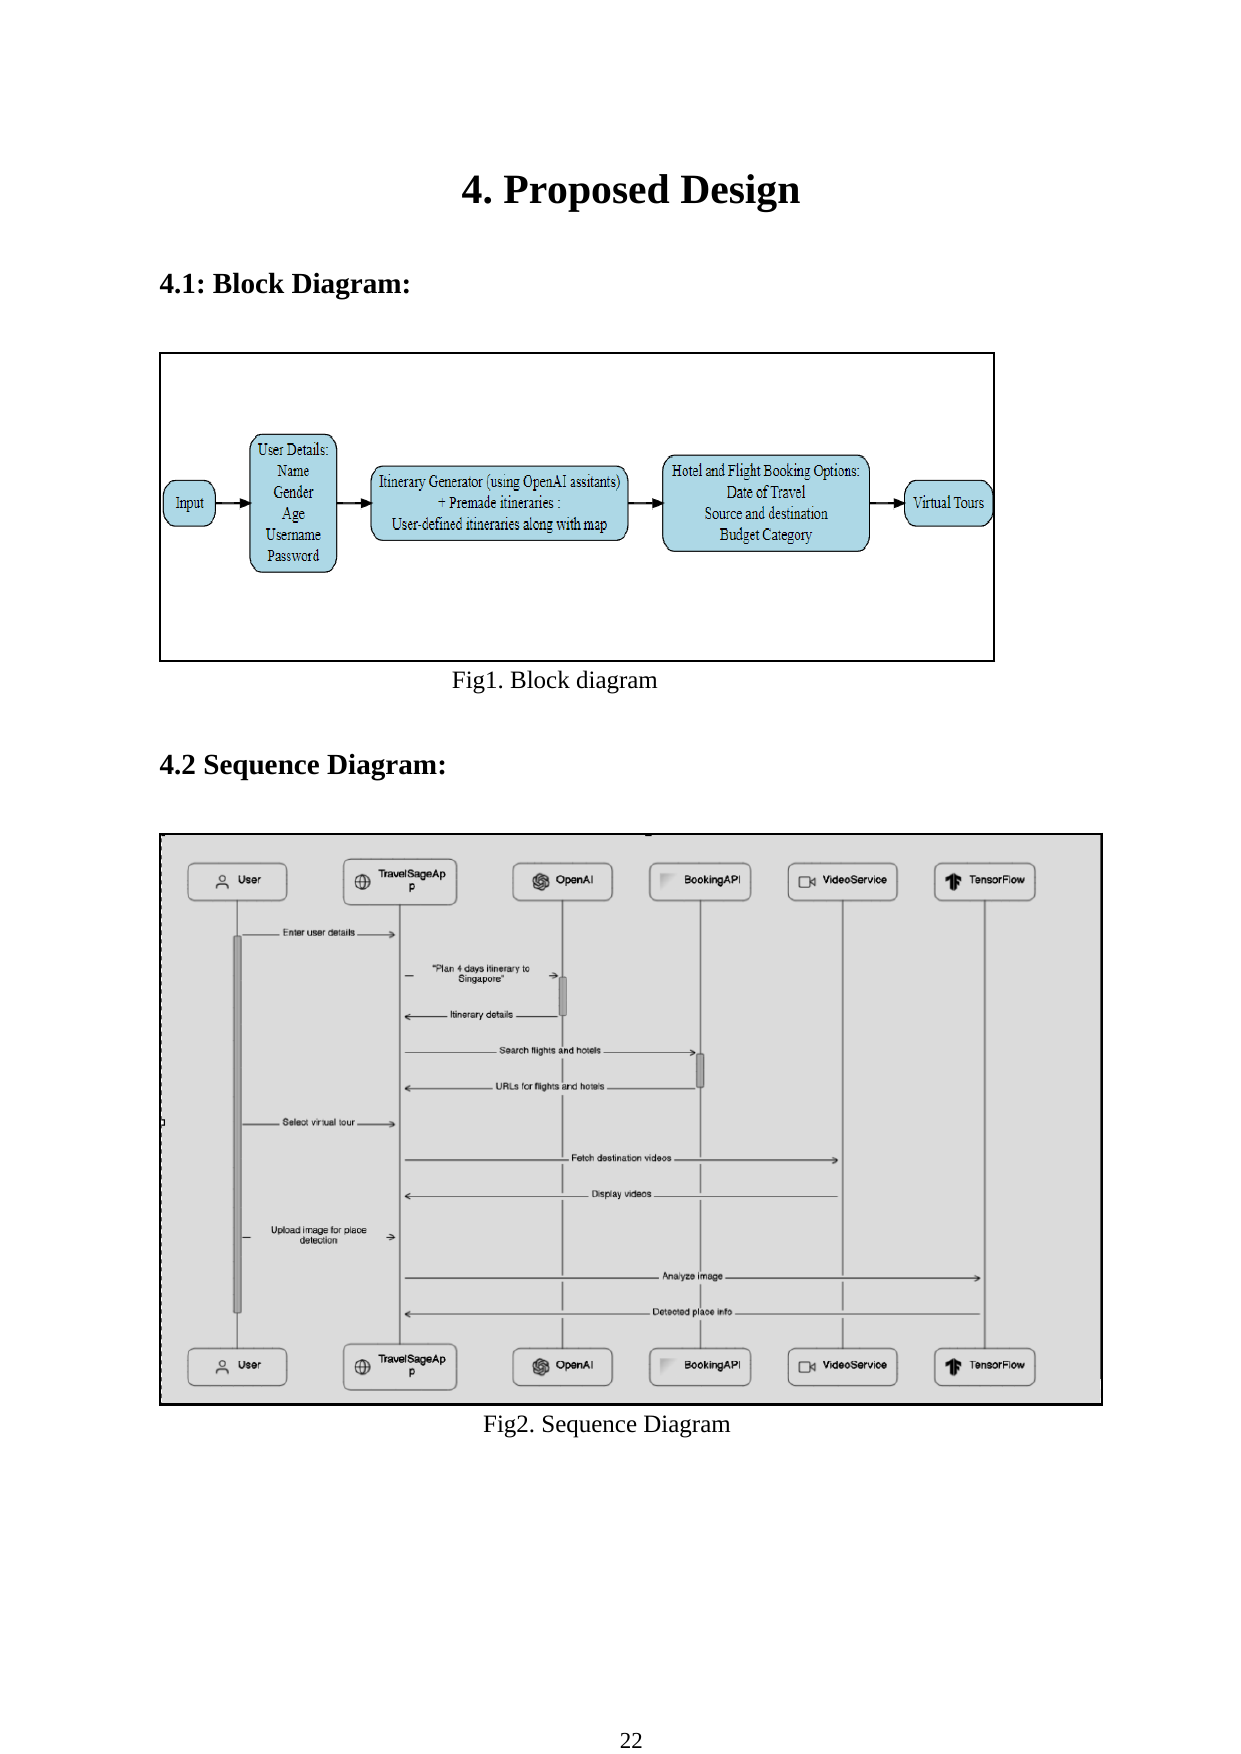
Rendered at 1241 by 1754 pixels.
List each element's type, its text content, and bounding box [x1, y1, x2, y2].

picture [161, 835, 1101, 1403]
text 4.2 Sequence Diagram: [159, 747, 1103, 781]
text Fig2. Sequence Diagram [159, 1409, 1103, 1438]
picture [161, 354, 993, 660]
text 4.1: Block Diagram: [159, 267, 1103, 300]
text 4. Proposed Design [159, 164, 1103, 212]
text Fig1. Block diagram [159, 666, 1103, 694]
